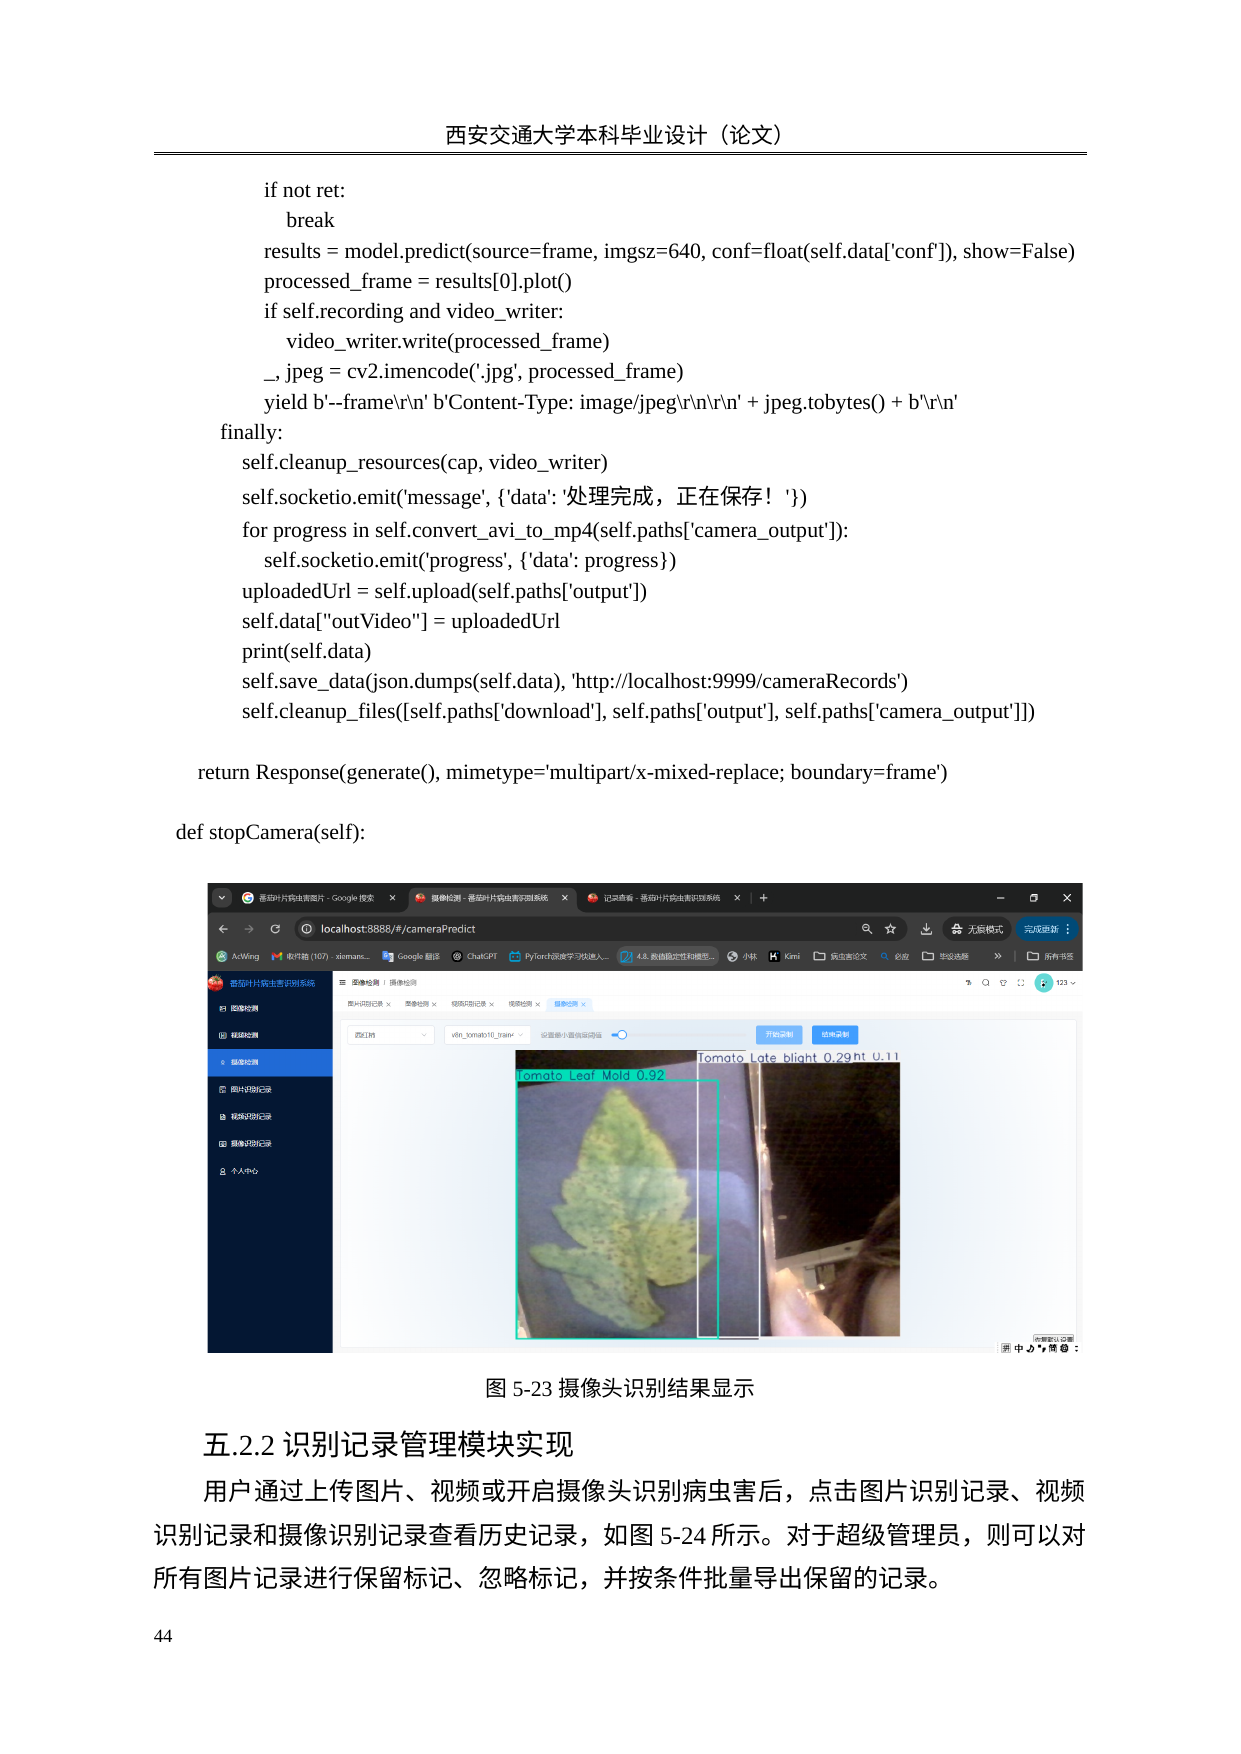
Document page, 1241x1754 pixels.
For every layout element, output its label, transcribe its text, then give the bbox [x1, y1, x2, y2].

text break [153, 207, 1087, 233]
text self.save_data(json.dumps(self.data), 'http://localhost:9999/cameraRecords') [153, 668, 1087, 693]
text if self.recording and video_writer: [153, 298, 1087, 323]
text def stopCamera(self): [153, 819, 1087, 844]
text _, jpeg = cv2.imencode('.jpg', processed_frame) [153, 358, 1087, 384]
text print(self.data) [153, 638, 1087, 663]
text finally: [153, 419, 1087, 444]
text self.socketio.emit('message', {'data': '处理完成，正在保存！'}) [153, 479, 1087, 511]
text video_writer.write(processed_frame) [153, 328, 1087, 353]
text for progress in self.convert_avi_to_mp4(self.paths['camera_output']): [153, 517, 1087, 542]
text processed_frame = results[0].plot() [153, 268, 1087, 293]
text self.cleanup_files([self.paths['download'], self.paths['output'], self.paths['camera_output']]) [153, 698, 1087, 724]
picture [207, 883, 1083, 1353]
subtitle 识别记录管理模块实现 [202, 1421, 1087, 1463]
text yield b'--frame\r\n' b'Content-Type: image/jpeg\r\n\r\n' + jpeg.tobytes() + b'\r\n' [153, 389, 1087, 414]
text results = model.predict(source=frame, imgsz=640, conf=float(self.data['conf']), show=False) [153, 238, 1087, 263]
text uploadedUrl = self.upload(self.paths['output']) [153, 578, 1087, 603]
text return Response(generate(), mimetype='multipart/x-mixed-replace; boundary=frame') [153, 759, 1087, 784]
text self.cleanup_resources(cap, video_writer) [153, 449, 1087, 474]
text if not ret: [153, 177, 1087, 202]
text self.socketio.emit('progress', {'data': progress}) [153, 547, 1087, 573]
text self.data["outVideo"] = uploadedUrl [153, 608, 1087, 633]
